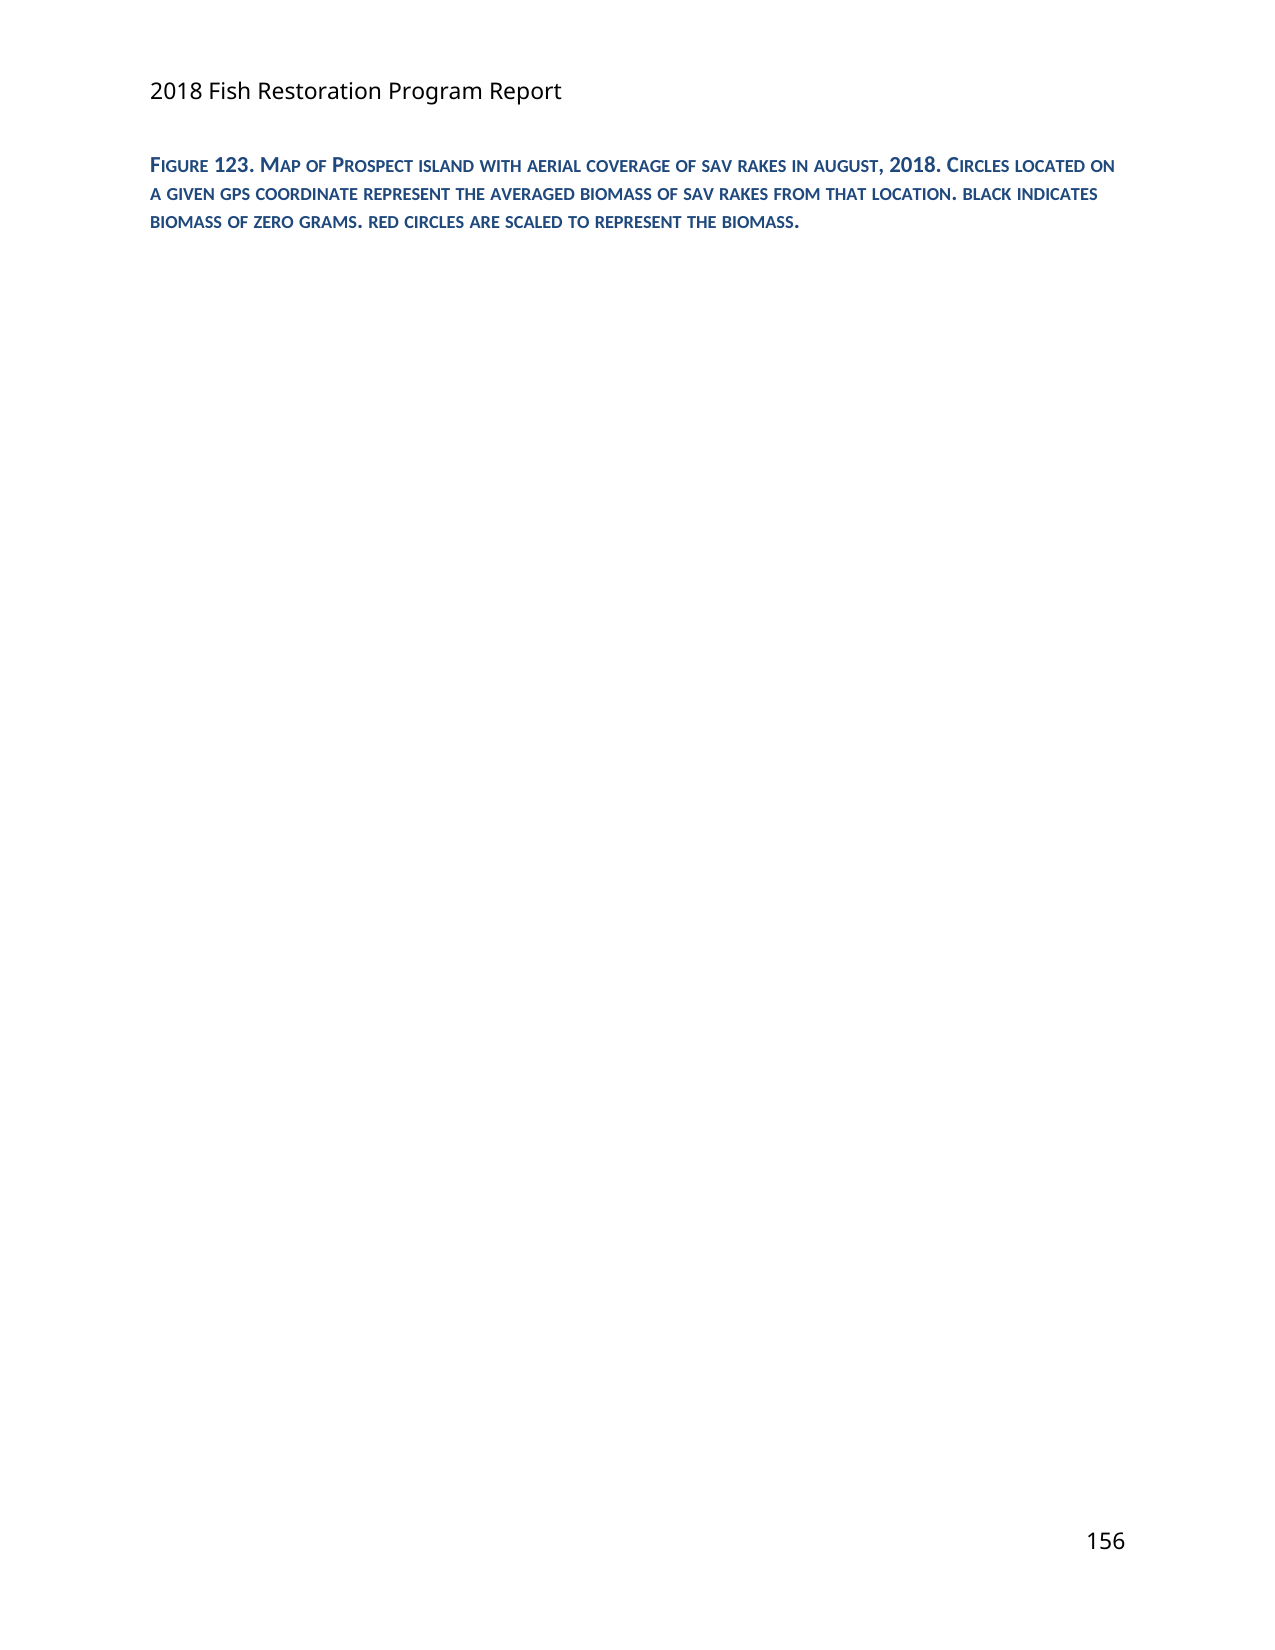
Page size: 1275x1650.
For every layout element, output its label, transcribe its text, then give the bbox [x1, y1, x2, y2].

text Figure 123. Map of Prospect island with aerial coverage of sav rakes in august, 2018. Circles located on a given gps coordinate represent the averaged biomass of sav rakes from that location. black indicates biomass of zero grams. red circles are scaled to represent the biomass. [150, 150, 1125, 234]
